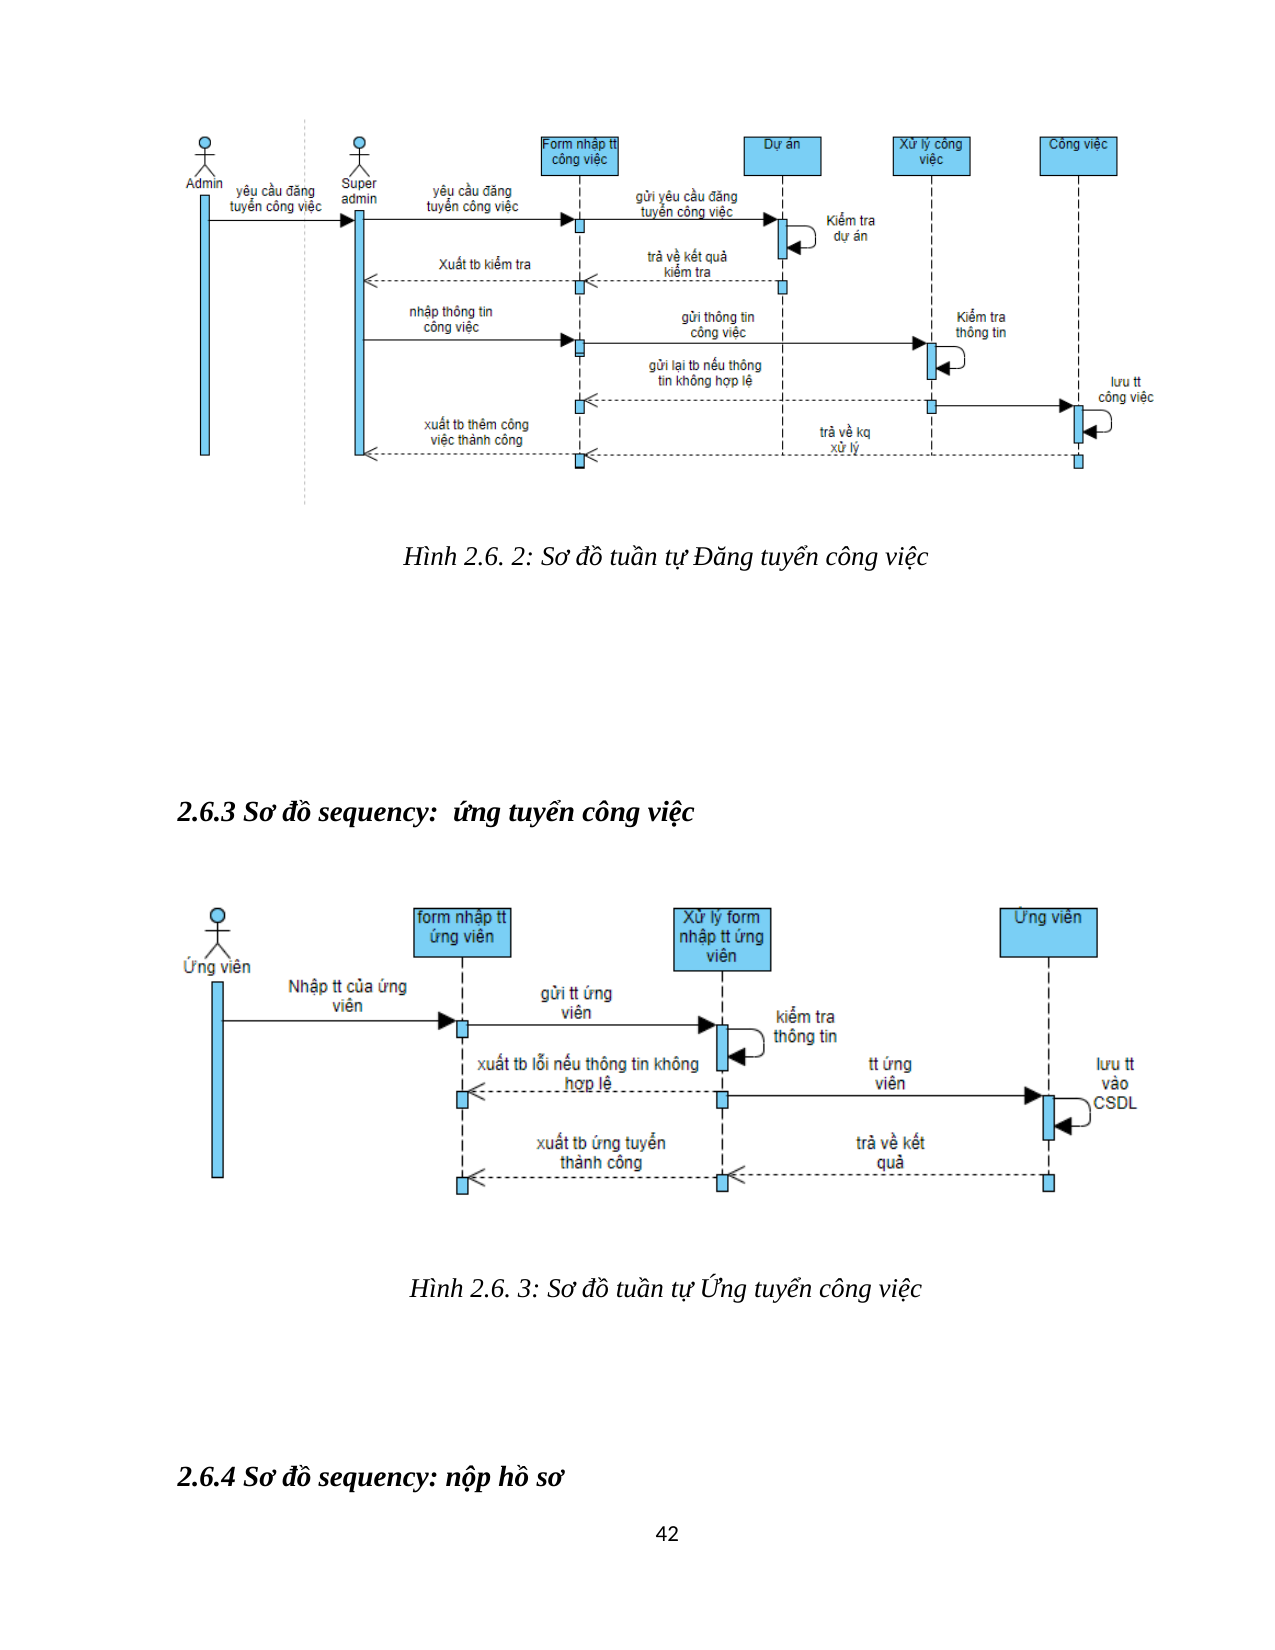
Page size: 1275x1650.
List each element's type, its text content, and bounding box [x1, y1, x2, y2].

text Hình 2.6. 2: Sơ đồ tuần tự Đăng tuyển công việc [177, 540, 1157, 571]
text Hình 2.6. 3: Sơ đồ tuần tự Ứng tuyển công việc [177, 1272, 1157, 1303]
picture [177, 865, 1163, 1238]
text 2.6.4 Sơ đồ sequency: nộp hồ sơ [177, 1459, 1157, 1493]
text 2.6.3 Sơ đồ sequency: ứng tuyển công việc [177, 794, 1157, 828]
picture [177, 118, 1157, 505]
